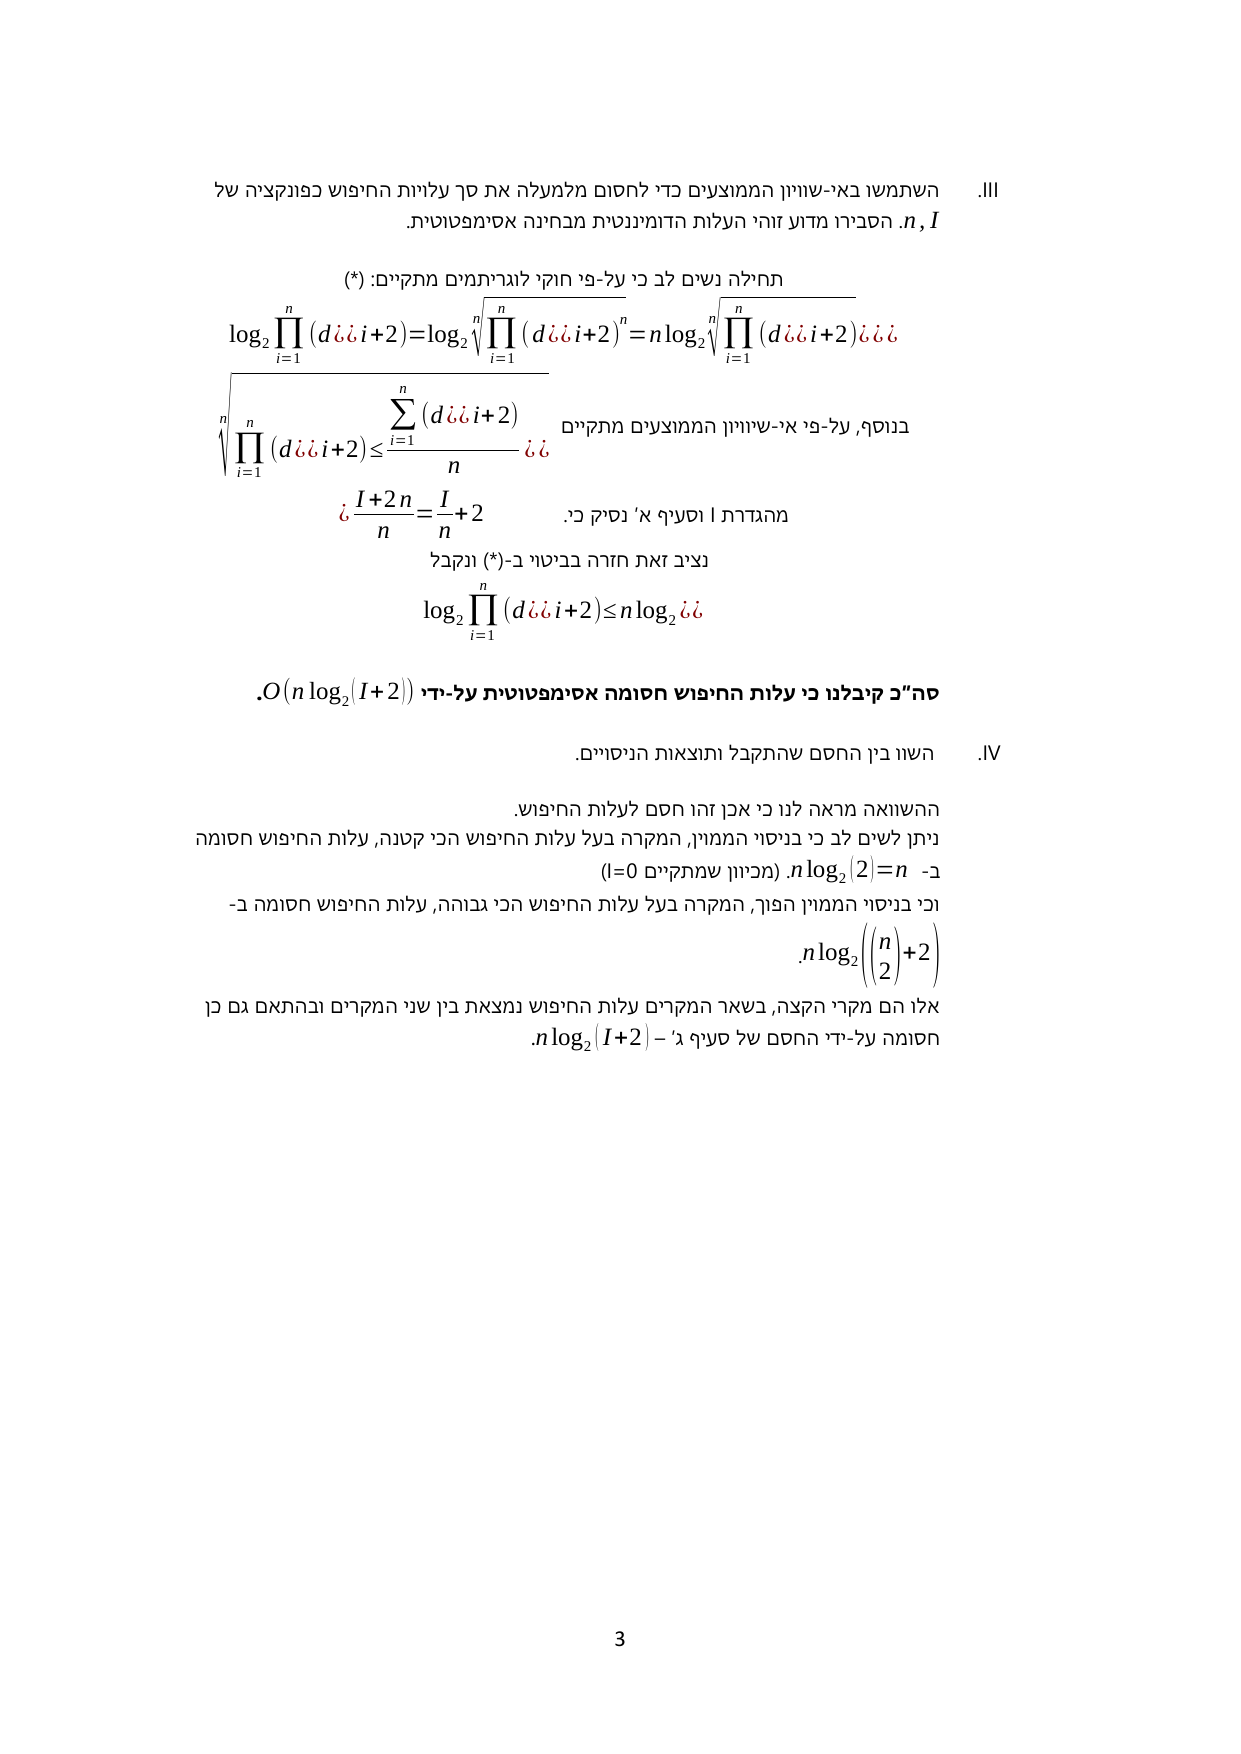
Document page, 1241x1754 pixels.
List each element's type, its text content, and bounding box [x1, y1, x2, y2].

text בנוסף, על-פי אי-שיוויון הממוצעים מתקיים מהגדרת I וסעיף א׳ נסיק כי. נציב זאת חזרה בביטוי ב-(*) ונקבל [187, 372, 940, 644]
text תחילה נשים לב כי על-פי חוקי לוגריתמים מתקיים: (*) [187, 238, 940, 367]
list השתמשו באי-שוויון הממוצעים כדי לחסום מלמעלה את סך עלויות החיפוש כפונקציה של . הסבירו מדוע זוהי העלות הדומיננטית מבחינה אסימפטוטית. [187, 178, 978, 235]
text סה״כ קיבלנו כי עלות החיפוש חסומה אסימפטוטית על-ידי . [187, 648, 940, 709]
list השוו בין החסם שהתקבל ותוצאות הניסויים. ההשוואה מראה לנו כי אכן זהו חסם לעלות החיפוש. ניתן לשים לב כי בניסוי הממוין, המקרה בעל עלות החיפוש הכי קטנה, עלות החיפוש חסומה ב- . (מכיוון שמתקיים I=0) וכי בניסוי הממוין הפוך, המקרה בעל עלות החיפוש הכי גבוהה, עלות החיפוש חסומה ב- . אלו הם מקרי הקצה, בשאר המקרים עלות החיפוש נמצאת בין שני המקרים ובהתאם גם כן חסומה על-ידי החסם של סעיף ג׳ – . [187, 741, 978, 1055]
